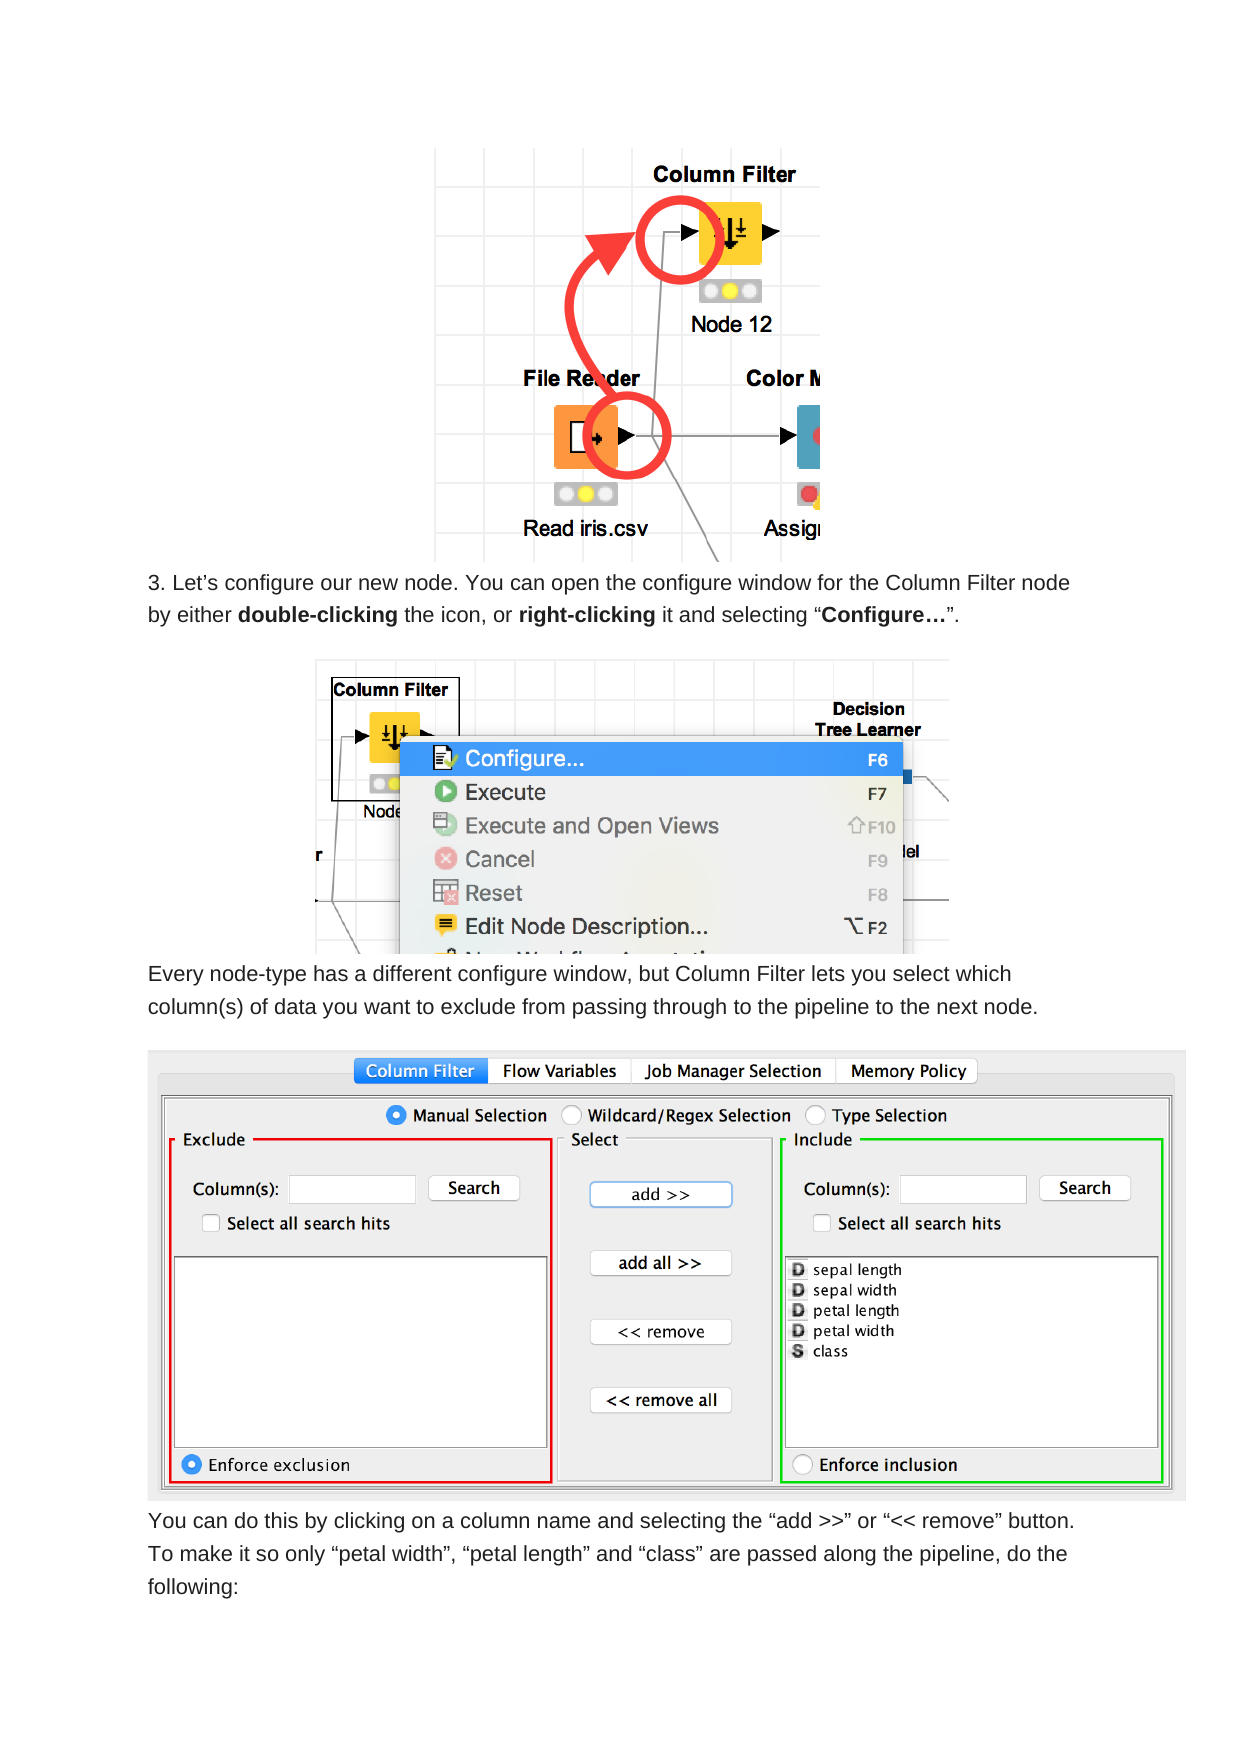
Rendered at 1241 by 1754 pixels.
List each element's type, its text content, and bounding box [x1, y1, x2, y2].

picture [147, 1050, 1186, 1501]
text 3. Let’s configure our new node. You can open the configure window for the Column Filter node by either double-clicking the icon, or right-clicking it and selecting “Configure…”. [148, 562, 1093, 627]
picture [147, 658, 1118, 954]
text Every node-type has a different configure window, but Column Filter lets you select which column(s) of data you want to exclude from passing through to the pipeline to the next node. [148, 954, 1093, 1019]
text You can do this by clicking on a column name and selecting the “add >>” or “<< remove” button. To make it so only “petal width”, “petal length” and “class” are passed along the pipeline, do the following: [148, 1501, 1093, 1599]
picture [147, 147, 1107, 562]
